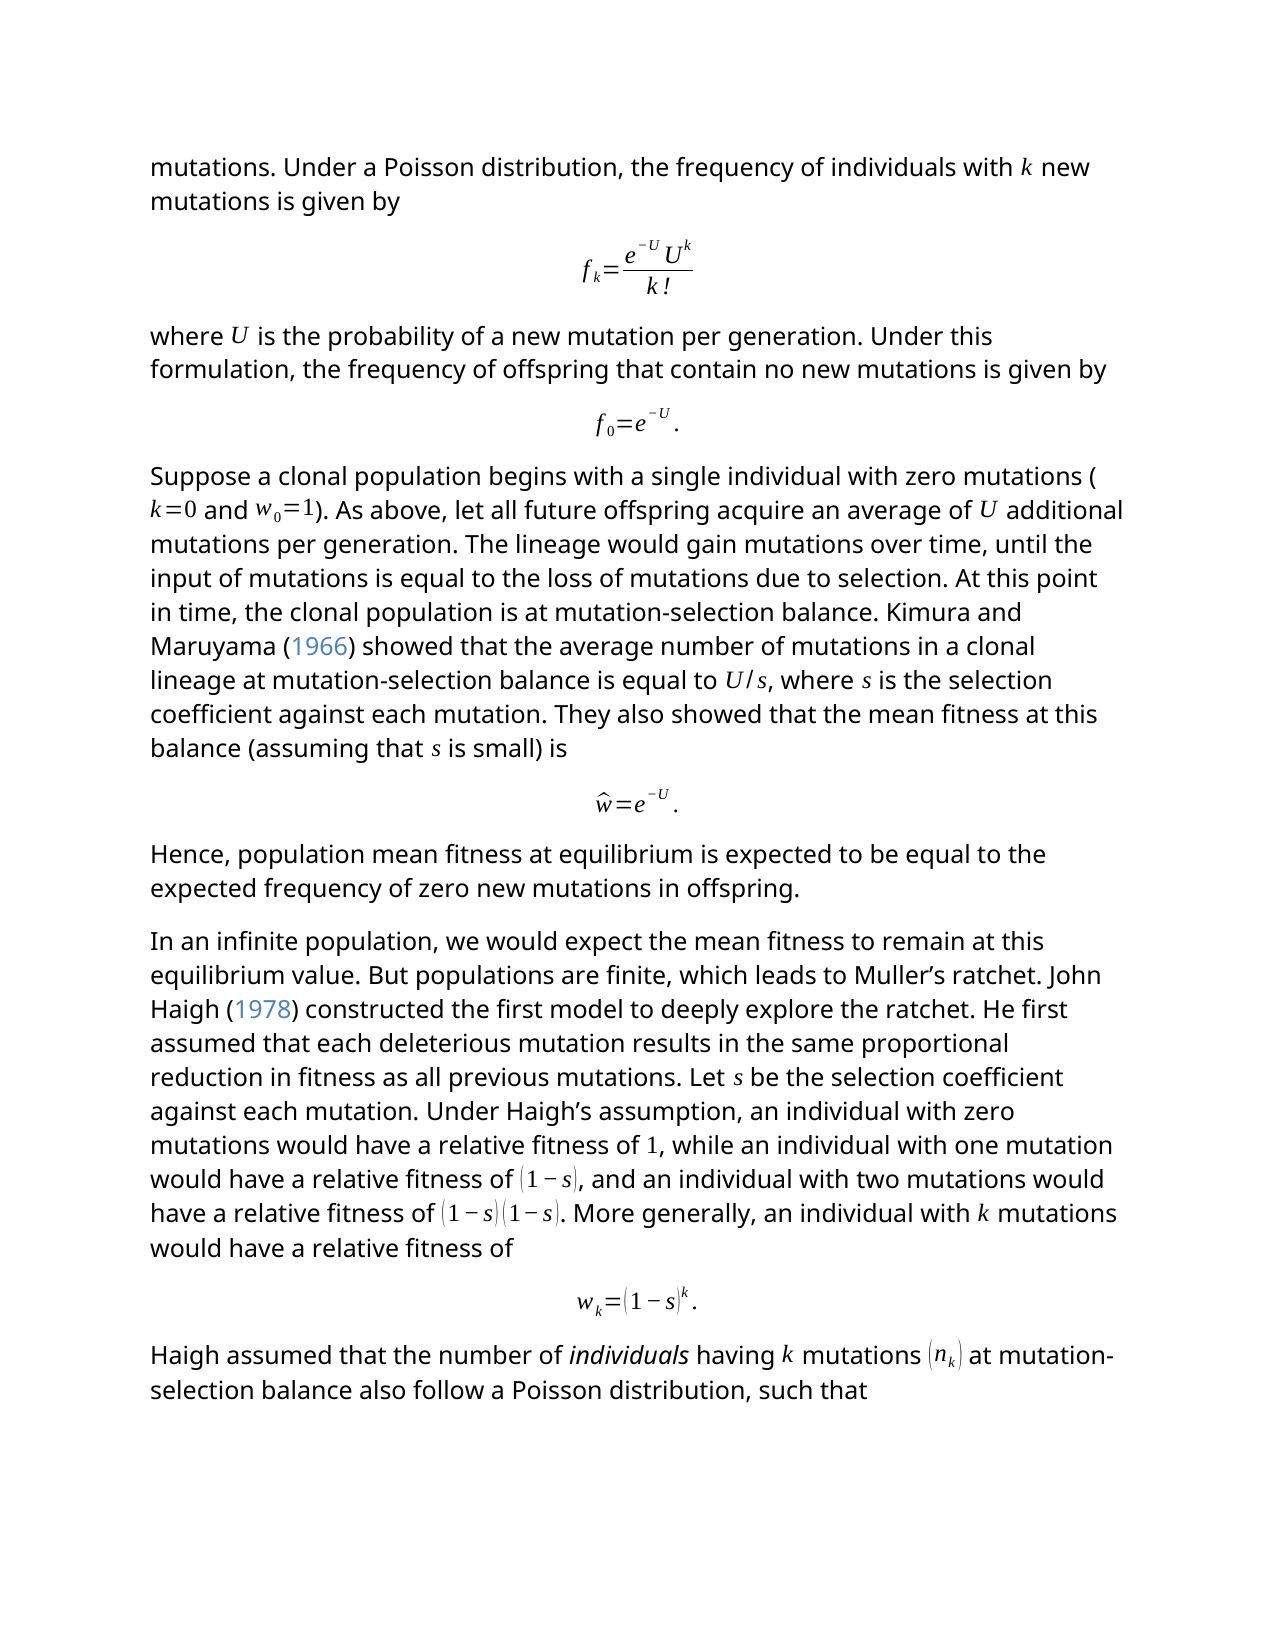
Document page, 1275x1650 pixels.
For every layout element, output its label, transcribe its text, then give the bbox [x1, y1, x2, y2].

text Hence, population mean fitness at equilibrium is expected to be equal to the expected frequency of zero new mutations in offspring. [150, 837, 1125, 905]
text Haigh assumed that the number of individuals having mutations at mutation-selection balance also follow a Poisson distribution, such that [150, 1338, 1125, 1406]
text In an infinite population, we would expect the mean fitness to remain at this equilibrium value. But populations are finite, which leads to Muller’s ratchet. John Haigh (1978) constructed the first model to deeply explore the ratchet. He first assumed that each deleterious mutation results in the same proportional reduction in fitness as all previous mutations. Let be the selection coefficient against each mutation. Under Haigh’s assumption, an individual with zero mutations would have a relative fitness of , while an individual with one mutation would have a relative fitness of , and an individual with two mutations would have a relative fitness of . More generally, an individual with mutations would have a relative fitness of [150, 924, 1125, 1264]
text Suppose a clonal population begins with a single individual with zero mutations ( and ). As above, let all future offspring acquire an average of additional mutations per generation. The lineage would gain mutations over time, until the input of mutations is equal to the loss of mutations due to selection. At this point in time, the clonal population is at mutation-selection balance. Kimura and Maruyama (1966) showed that the average number of mutations in a clonal lineage at mutation-selection balance is equal to , where is the selection coefficient against each mutation. They also showed that the mean fitness at this balance (assuming that is small) is [150, 459, 1125, 765]
text where is the probability of a new mutation per generation. Under this formulation, the frequency of offspring that contain no new mutations is given by [150, 318, 1125, 386]
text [150, 150, 1125, 218]
